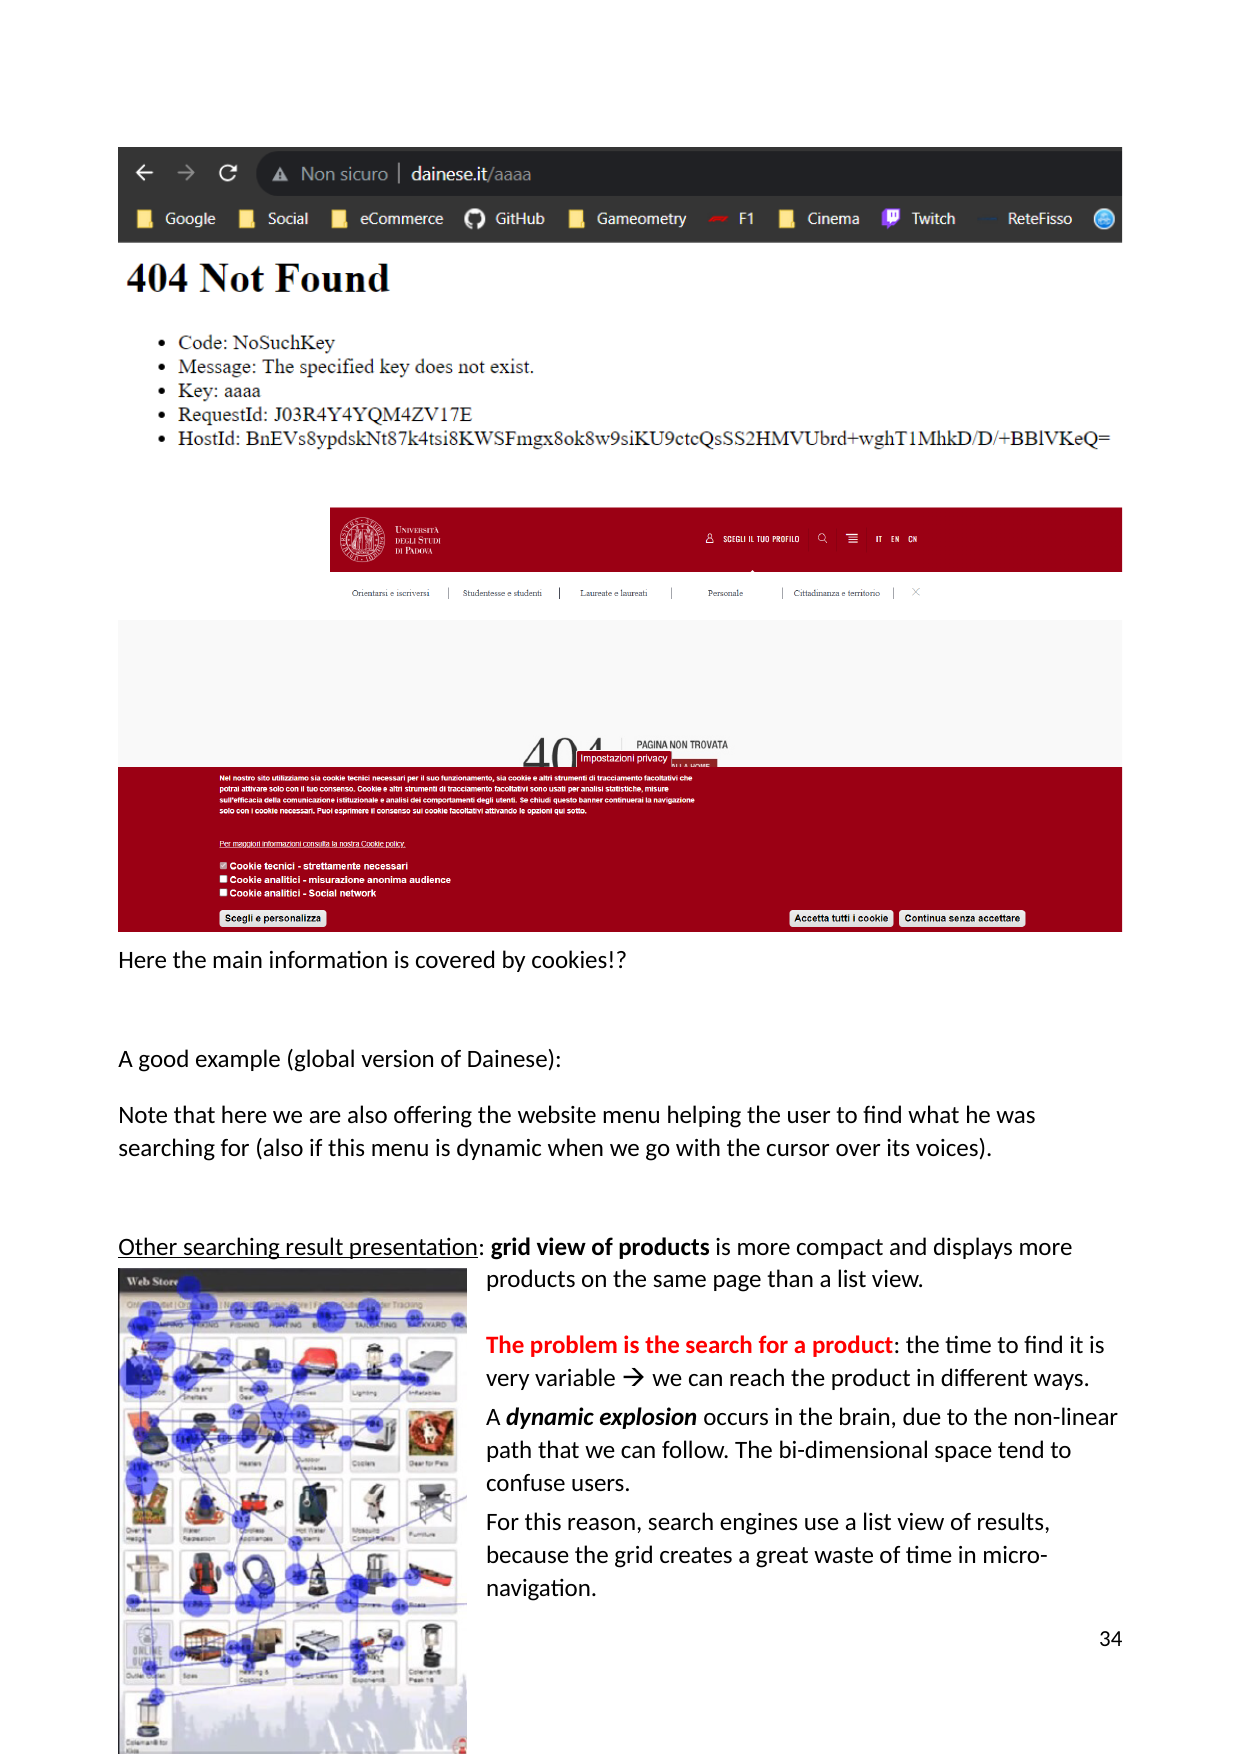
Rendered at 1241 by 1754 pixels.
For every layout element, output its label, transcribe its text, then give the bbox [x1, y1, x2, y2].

text Other searching result presentation: grid view of products is more compact and displays more products on the same page than a list view. [118, 1231, 1122, 1294]
picture [118, 1268, 467, 1754]
text A good example (global version of Dainese): [118, 1043, 1122, 1073]
text The problem is the search for a product: the time to find it is very variable we can reach the product in different ways. [467, 1329, 1122, 1393]
text For this reason, search engines use a list view of results, because the grid creates a great waste of time in micro-navigation. [467, 1506, 1122, 1603]
picture [118, 147, 1123, 469]
text Here the main information is covered by cookies!? [118, 944, 1122, 975]
text A dynamic explosion occurs in the brain, due to the non-linear path that we can follow. The bi-dimensional space tend to confuse users. [467, 1401, 1122, 1498]
text Note that here we are also offering the website menu helping the user to find what he was searching for (also if this menu is dynamic when we go with the cursor over its voices). [118, 1099, 1122, 1162]
picture [118, 503, 1123, 932]
